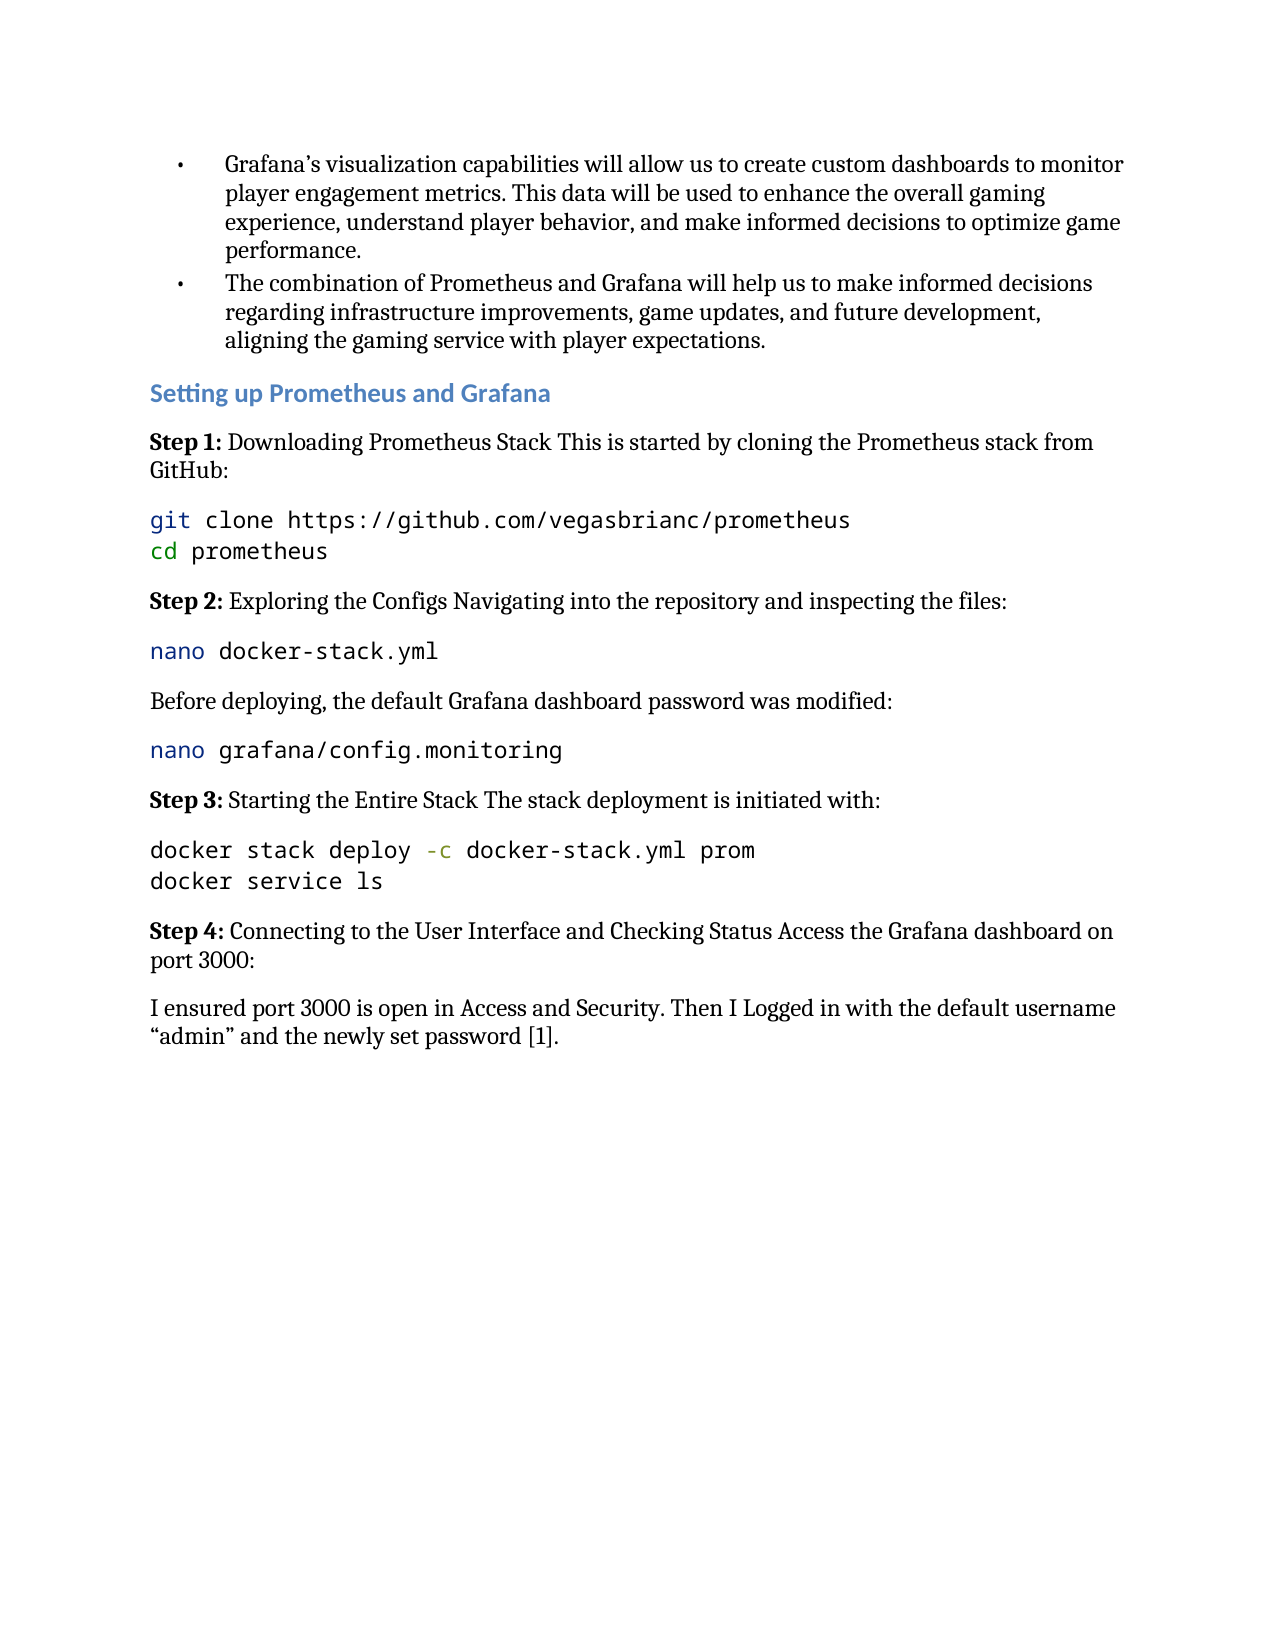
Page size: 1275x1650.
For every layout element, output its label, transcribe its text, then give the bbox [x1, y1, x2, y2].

text nano docker-stack.yml [150, 635, 1125, 666]
text Step 2: Exploring the Configs Navigating into the repository and inspecting the files: [150, 587, 1125, 616]
list Grafana’s visualization capabilities will allow us to create custom dashboards to monitor player engagement metrics. This data will be used to enhance the overall gaming experience, understand player behavior, and make informed decisions to optimize game performance. [175, 150, 1125, 265]
text Step 3: Starting the Entire Stack The stack deployment is initiated with: [150, 786, 1125, 815]
text git clone https://github.com/vegasbrianc/prometheus cd prometheus [150, 504, 1125, 566]
text Step 4: Connecting to the User Interface and Checking Status Access the Grafana dashboard on port 3000: [150, 917, 1125, 975]
text nano grafana/config.monitoring [150, 734, 1125, 766]
text I ensured port 3000 is open in Access and Security. Then I Logged in with the default username “admin” and the newly set password [1]. [150, 993, 1125, 1051]
text Before deploying, the default Grafana dashboard password was modified: [150, 687, 1125, 716]
text docker stack deploy -c docker-stack.yml prom docker service ls [150, 834, 1125, 896]
subtitle Setting up Prometheus and Grafana [150, 376, 1125, 409]
text Step 1: Downloading Prometheus Stack This is started by cloning the Prometheus stack from GitHub: [150, 428, 1125, 485]
list The combination of Prometheus and Grafana will help us to make informed decisions regarding infrastructure improvements, game updates, and future development, aligning the gaming service with player expectations. [175, 269, 1125, 355]
